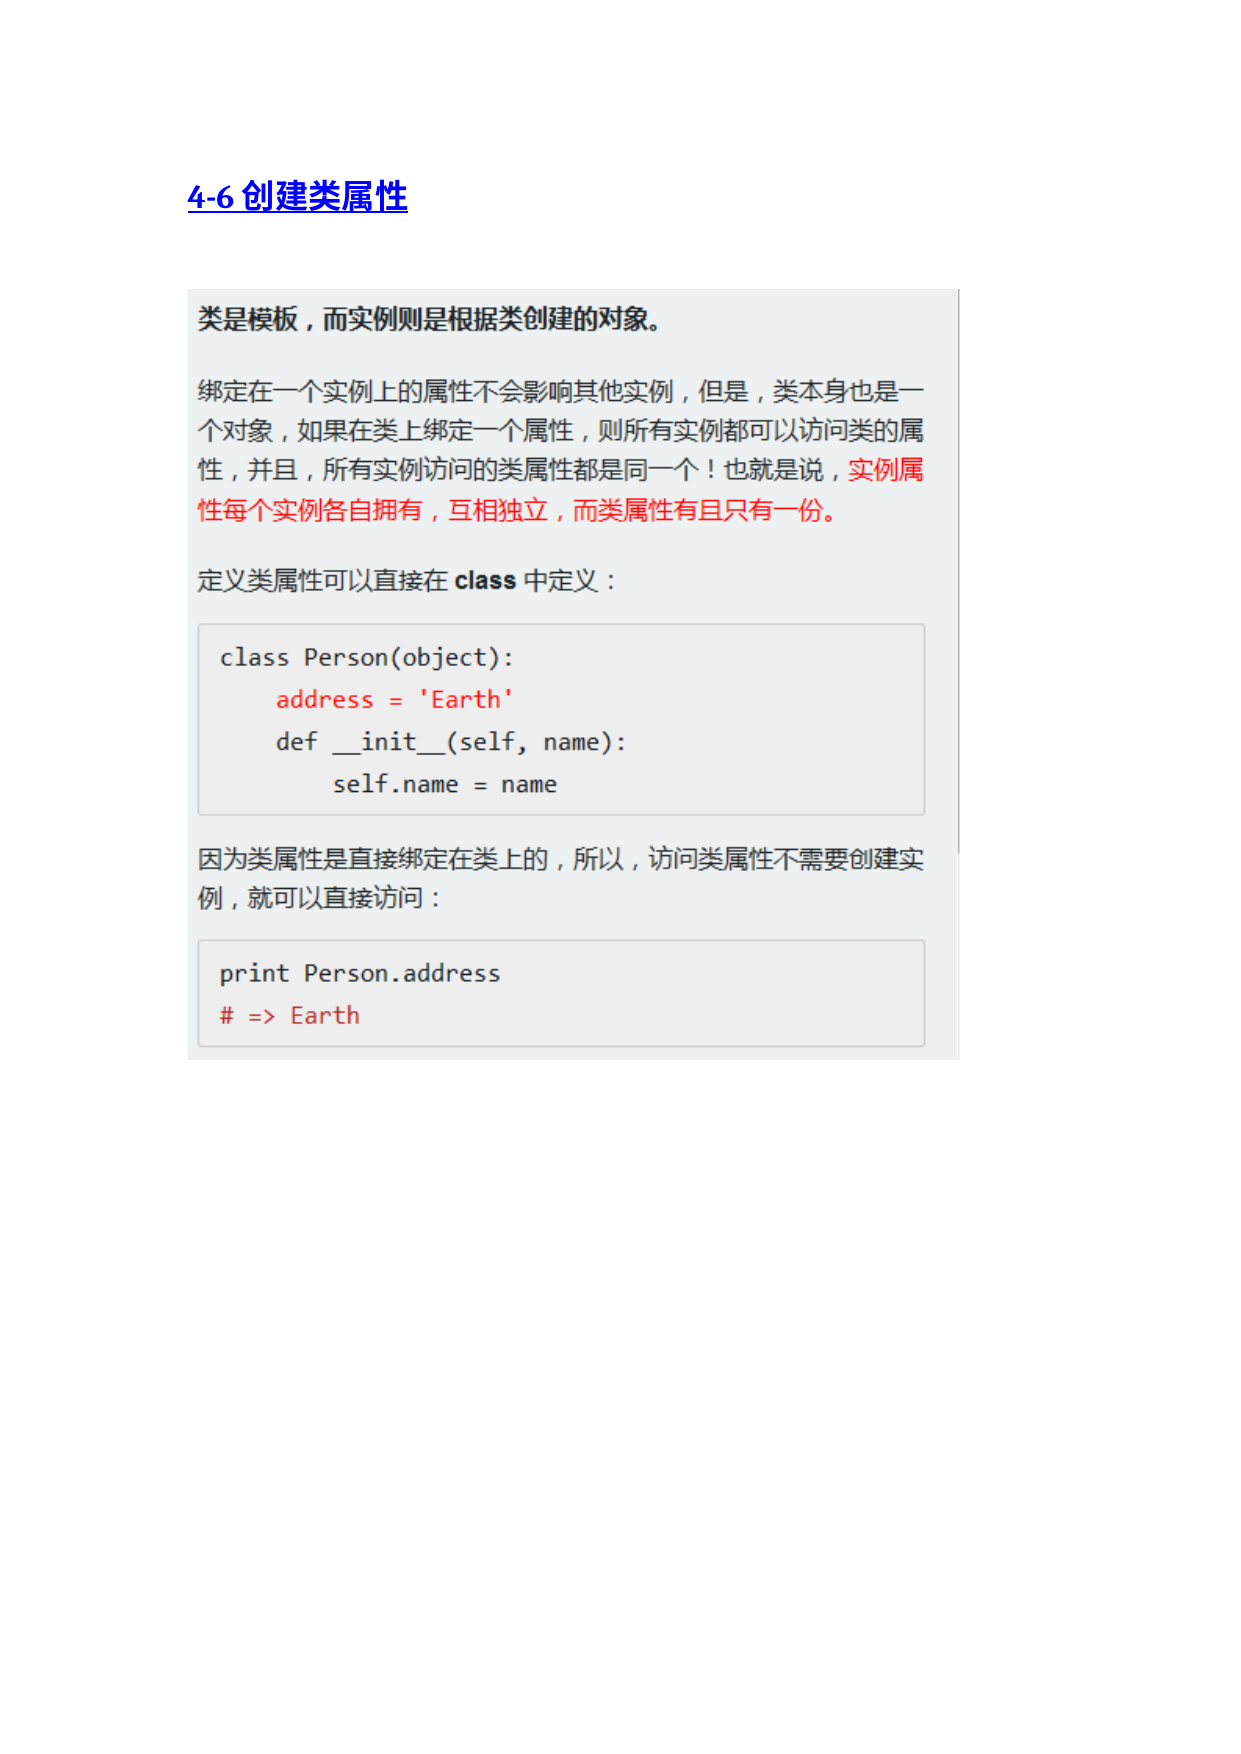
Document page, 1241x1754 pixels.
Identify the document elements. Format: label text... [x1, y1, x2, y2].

subtitle 4-6 创建类属性 [187, 162, 1053, 227]
picture [187, 289, 960, 1060]
